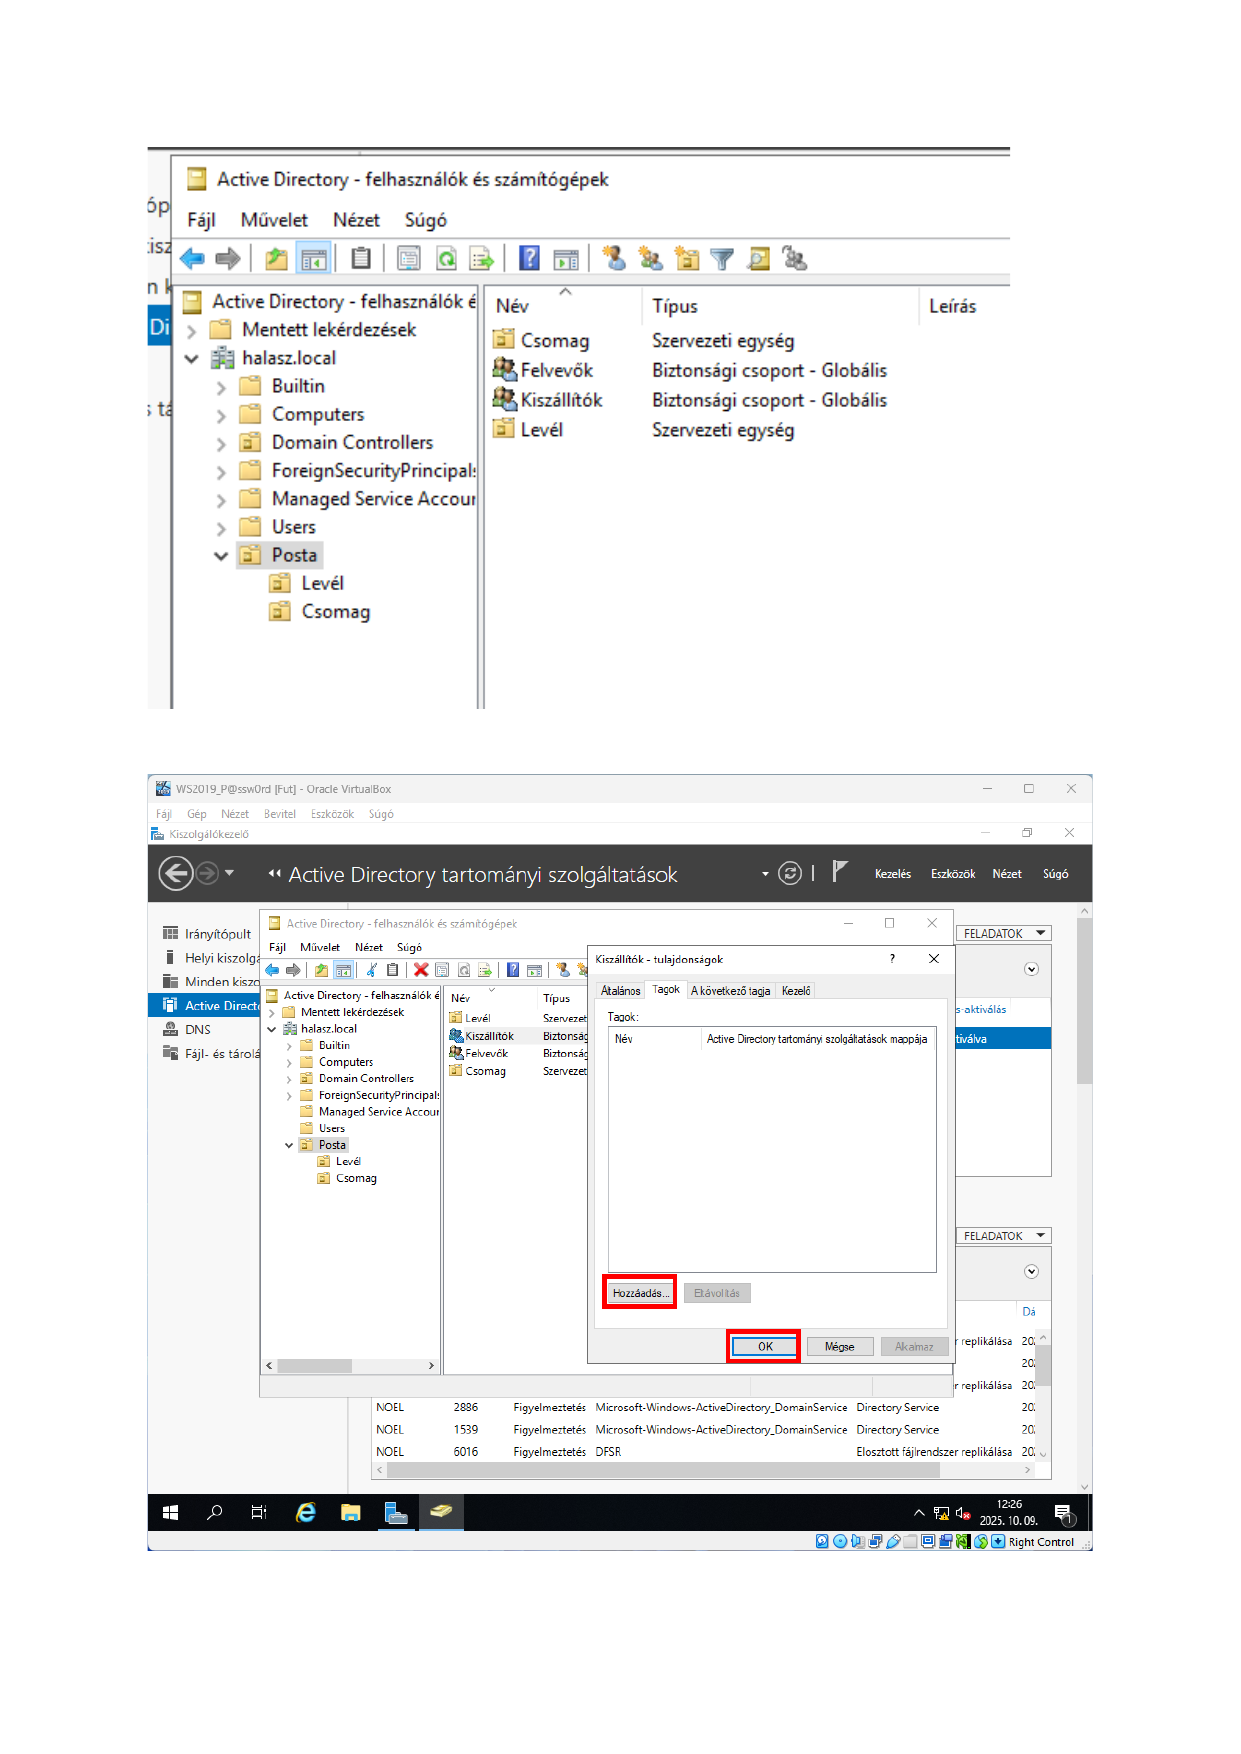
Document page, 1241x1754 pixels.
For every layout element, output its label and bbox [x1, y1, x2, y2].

picture [147, 147, 1011, 709]
picture [147, 774, 1093, 1551]
